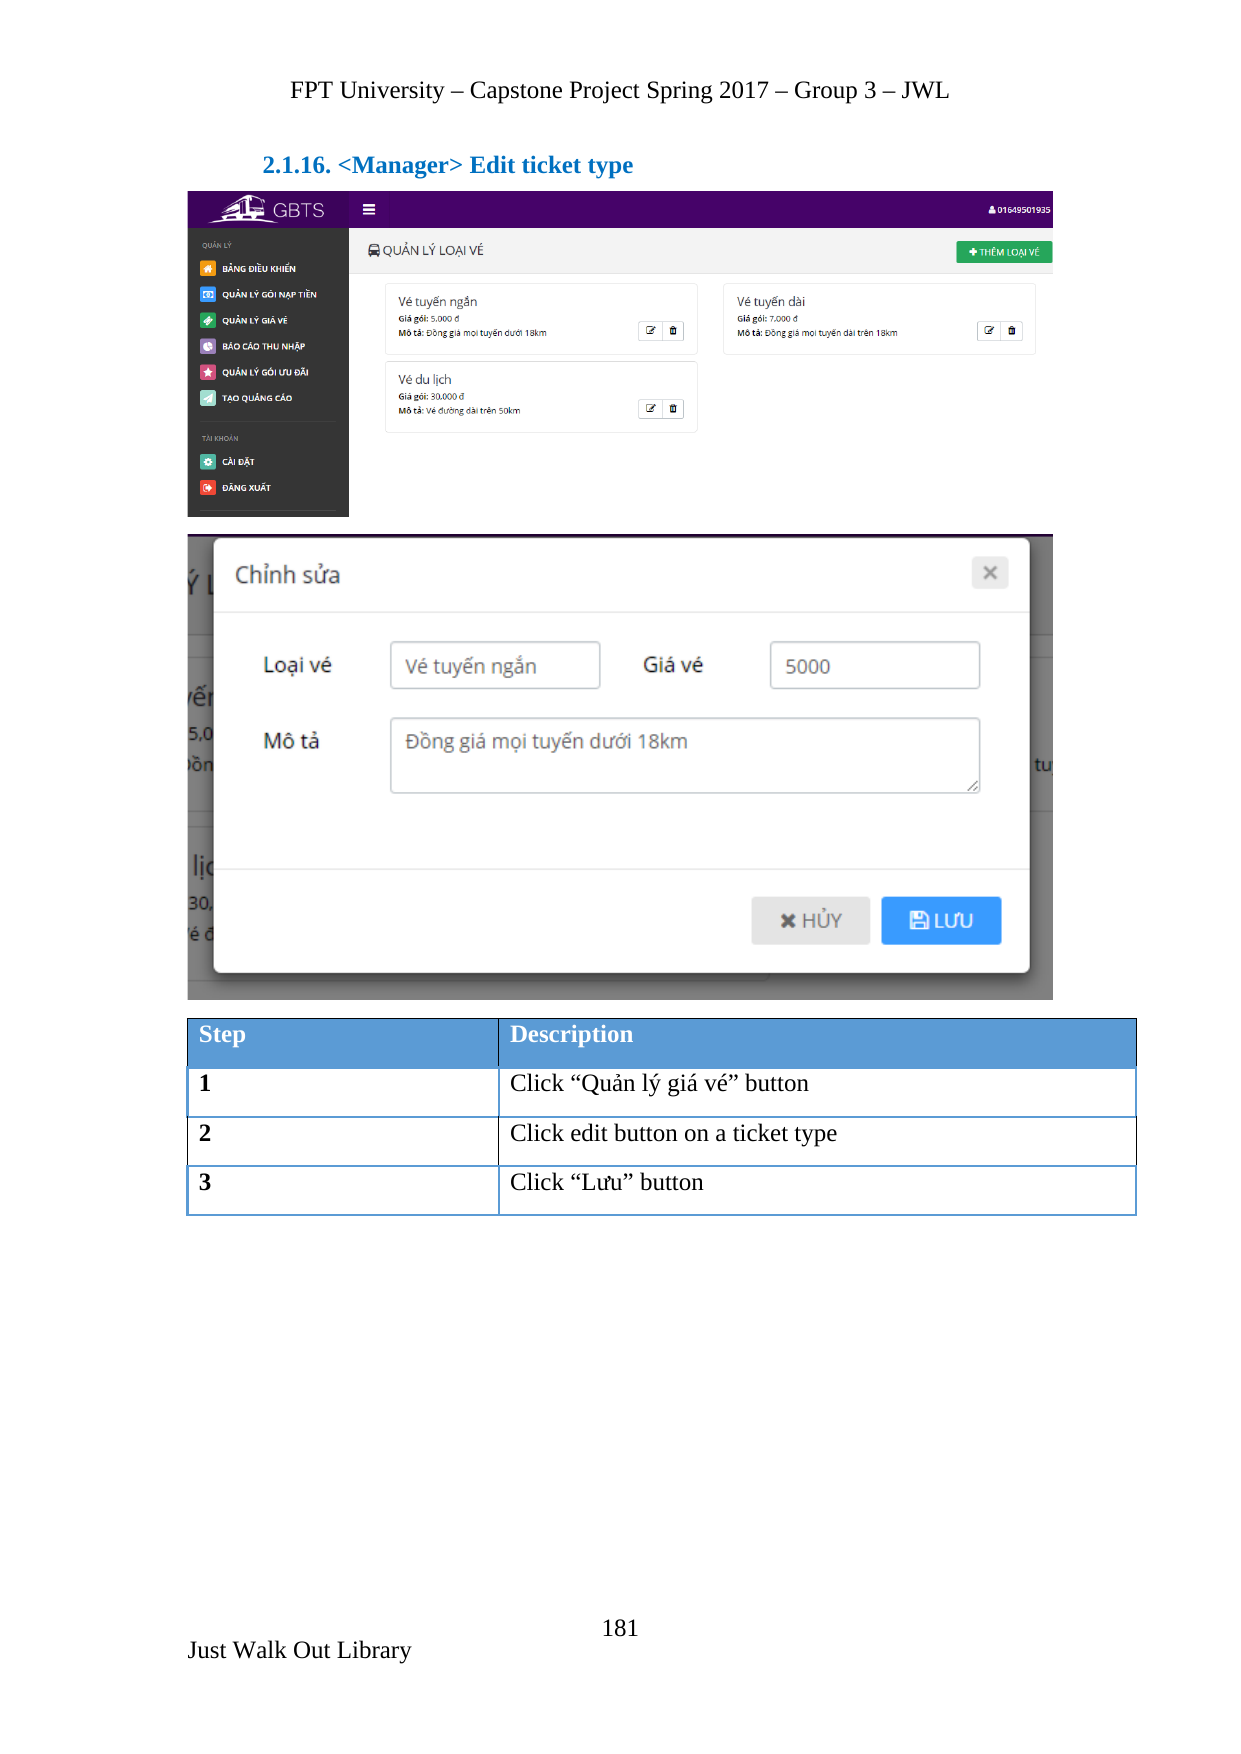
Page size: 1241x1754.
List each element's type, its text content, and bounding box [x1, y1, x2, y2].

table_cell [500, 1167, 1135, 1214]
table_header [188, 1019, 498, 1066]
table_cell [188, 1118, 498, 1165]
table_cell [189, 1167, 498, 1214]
picture [187, 534, 1053, 1000]
picture [187, 191, 1053, 517]
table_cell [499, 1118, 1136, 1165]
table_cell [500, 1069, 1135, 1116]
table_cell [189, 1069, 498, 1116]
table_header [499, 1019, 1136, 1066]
text <Manager> Edit ticket type [262, 150, 1053, 179]
